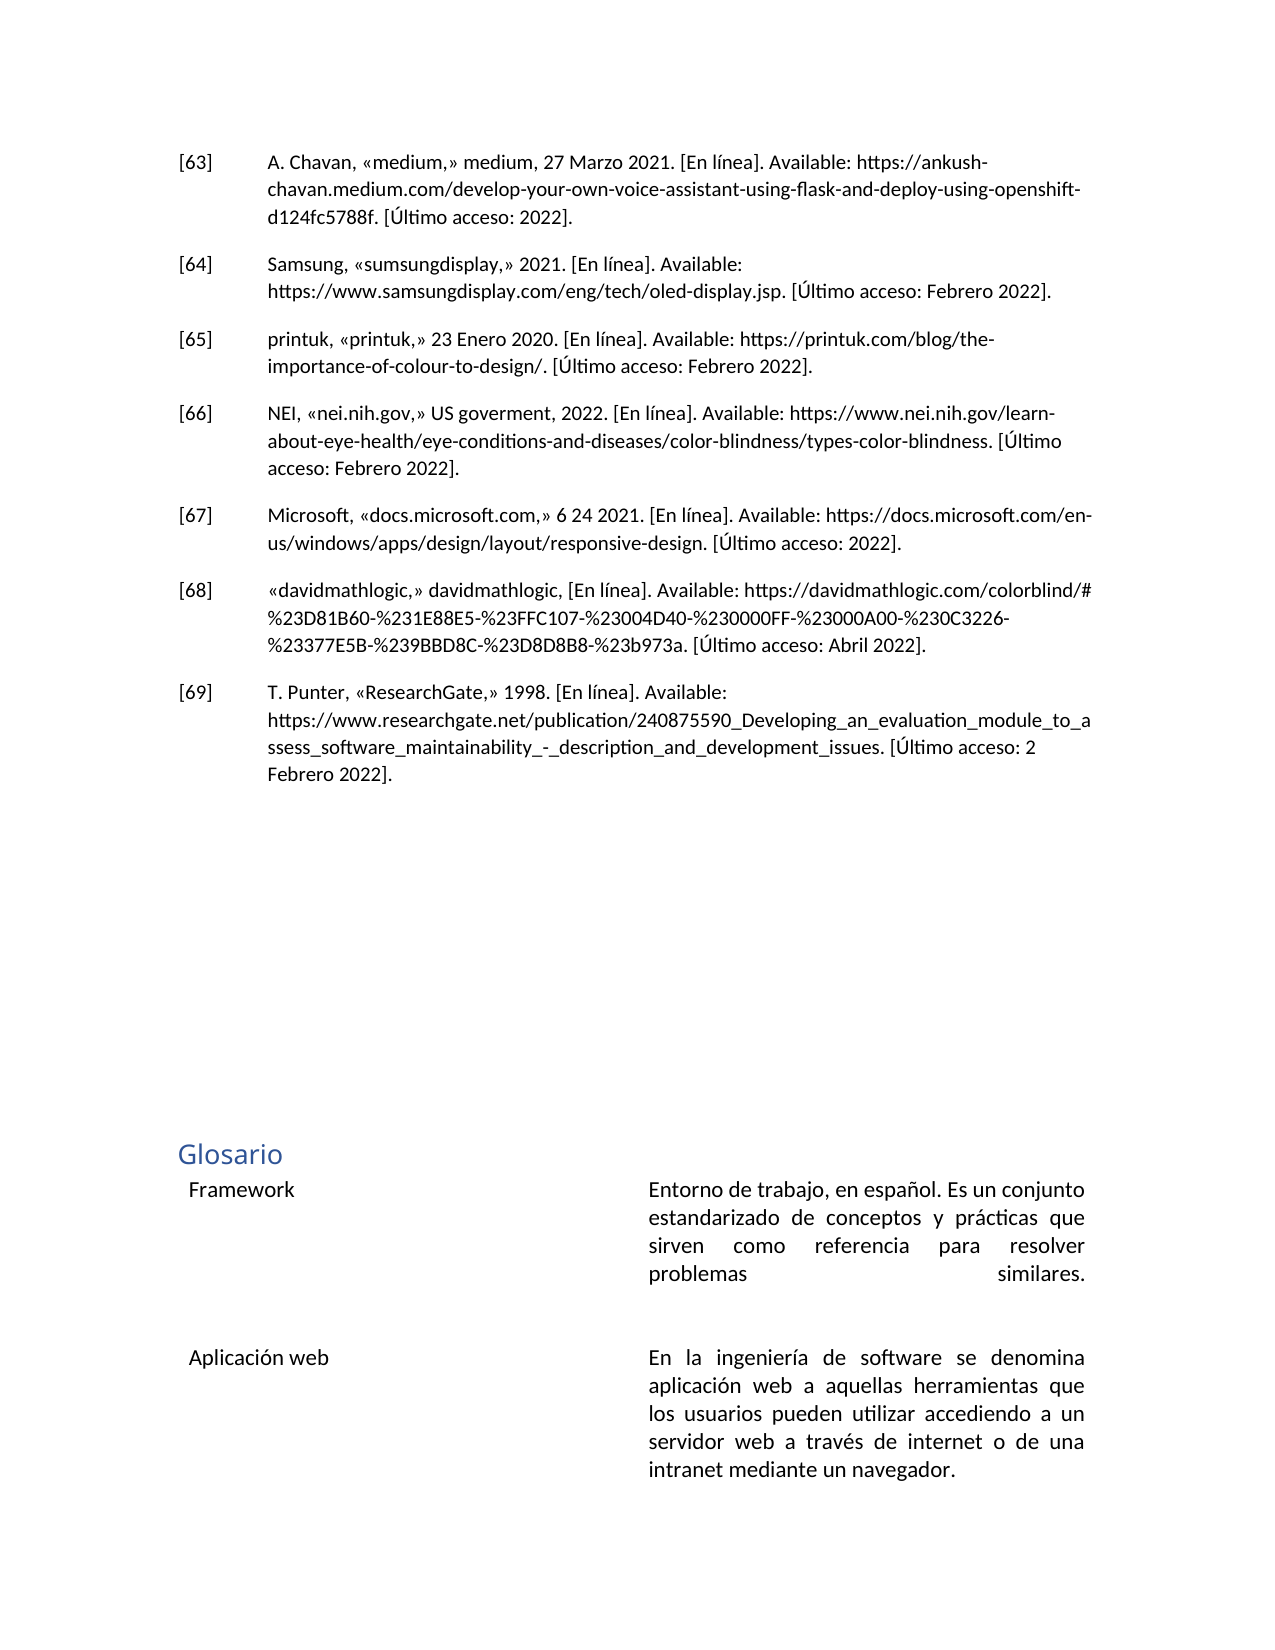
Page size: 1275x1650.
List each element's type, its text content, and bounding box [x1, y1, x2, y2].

table_header Framework [177, 1175, 637, 1343]
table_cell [637, 1344, 1097, 1483]
table_header Entorno de trabajo, en español. Es un conjunto estandarizado de conceptos y prácticas que sirven como referencia para resolver problemas similares. [637, 1175, 1097, 1343]
subtitle Glosario [177, 1136, 1098, 1172]
table_cell Aplicación web [177, 1344, 637, 1483]
